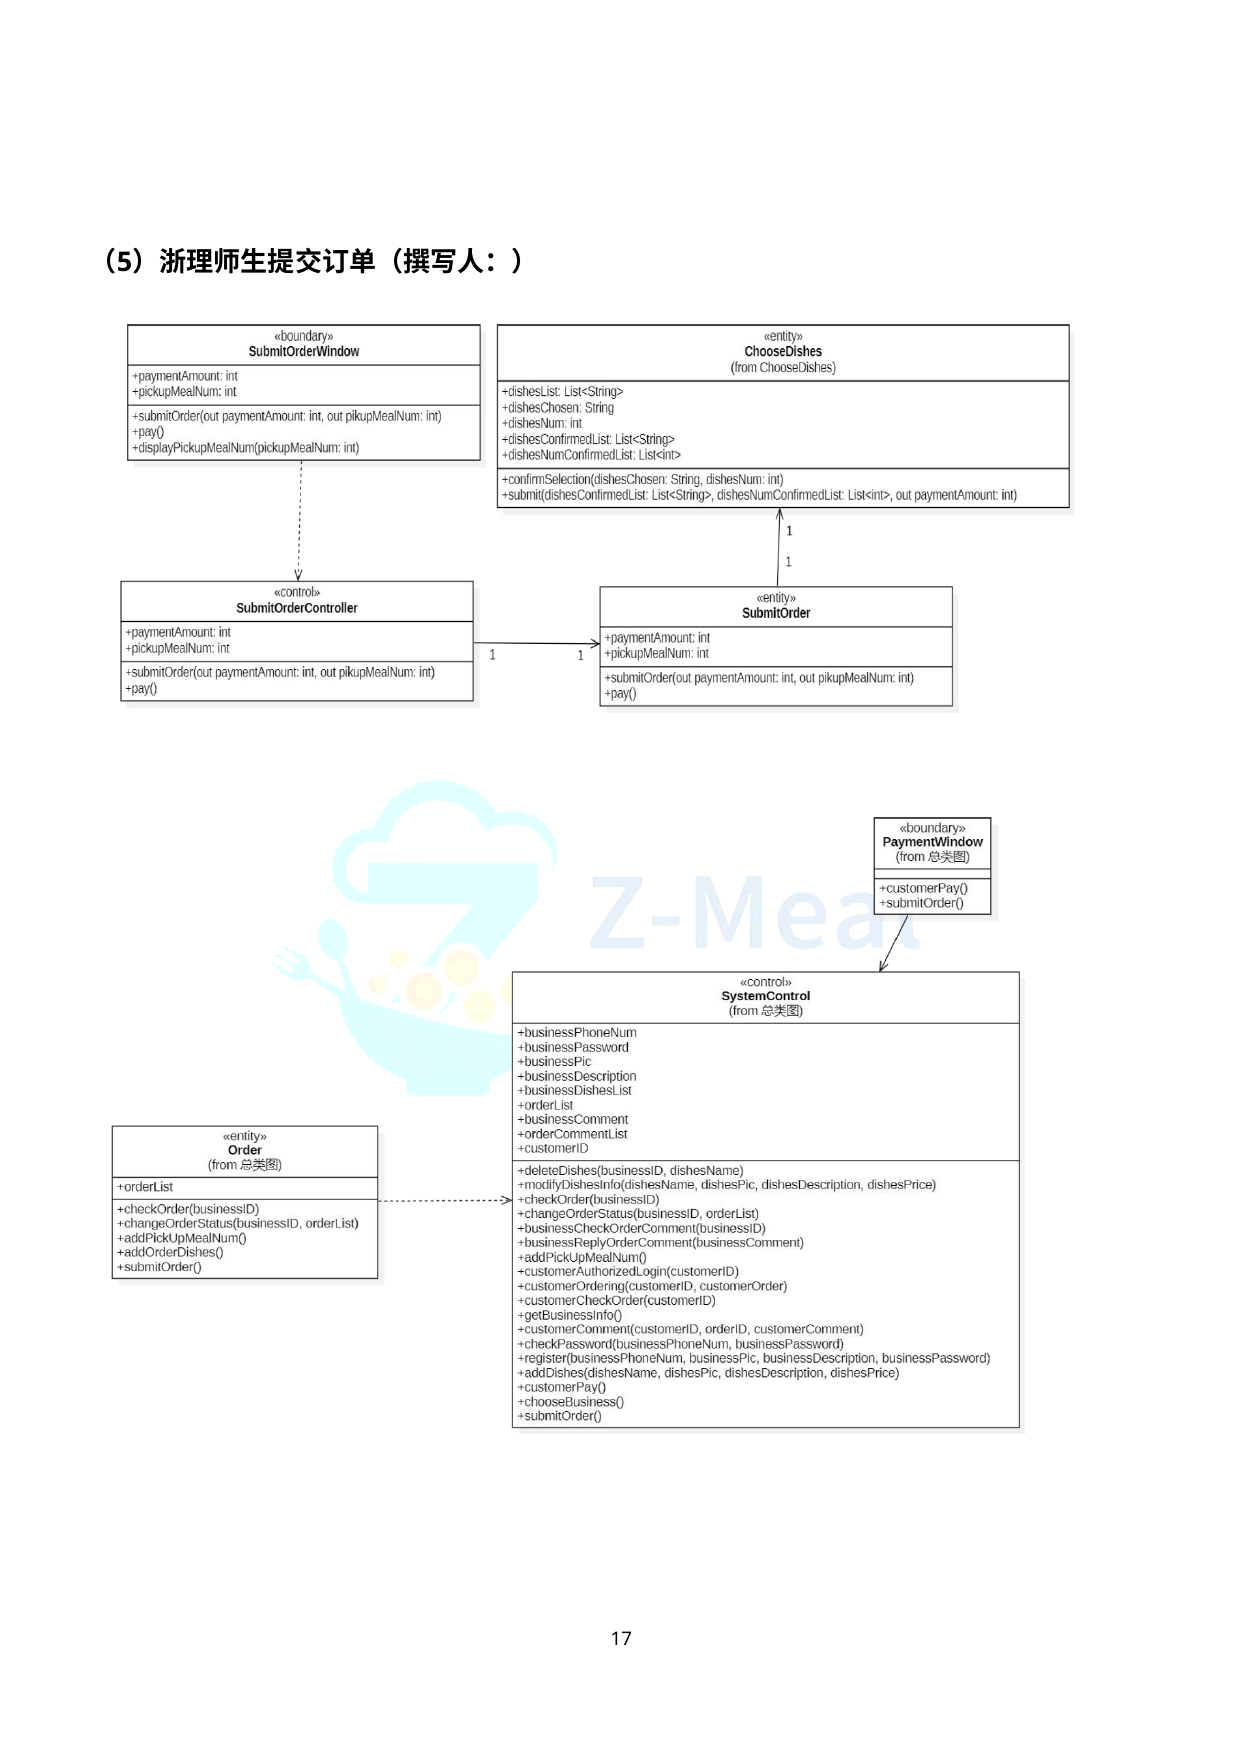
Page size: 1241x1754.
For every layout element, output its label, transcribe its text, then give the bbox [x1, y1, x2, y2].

picture [120, 324, 1075, 713]
picture [111, 817, 1026, 1434]
list 浙理师生提交订单（撰写人：） [89, 239, 1153, 279]
